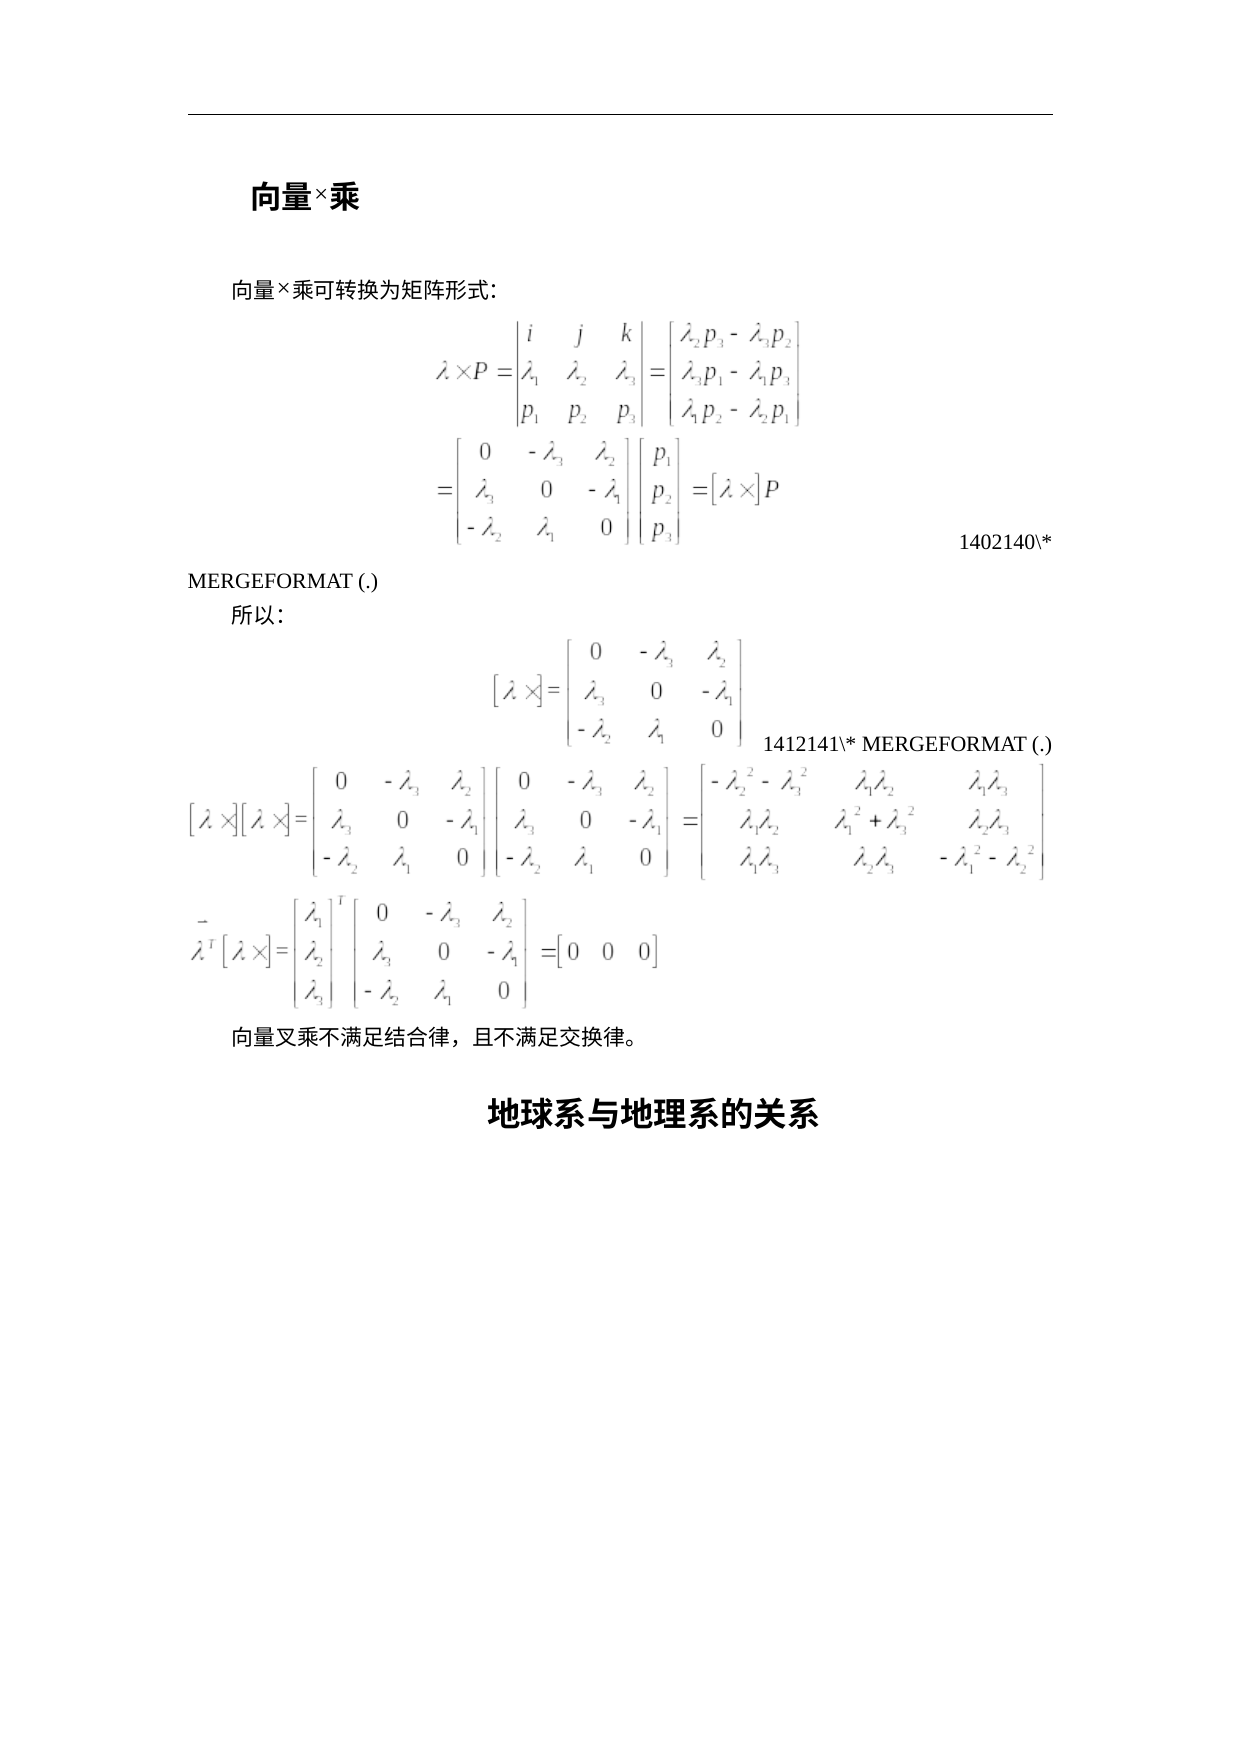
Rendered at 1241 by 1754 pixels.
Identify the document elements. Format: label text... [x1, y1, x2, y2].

text 所以： [187, 597, 1053, 630]
subtitle 向量乘 [187, 162, 1053, 227]
subtitle 地球系与地理系的关系 [187, 1079, 1053, 1144]
text 向量乘可转换为矩阵形式： [187, 272, 1053, 305]
text 向量叉乘不满足结合律，且不满足交换律。 [187, 1020, 1053, 1052]
